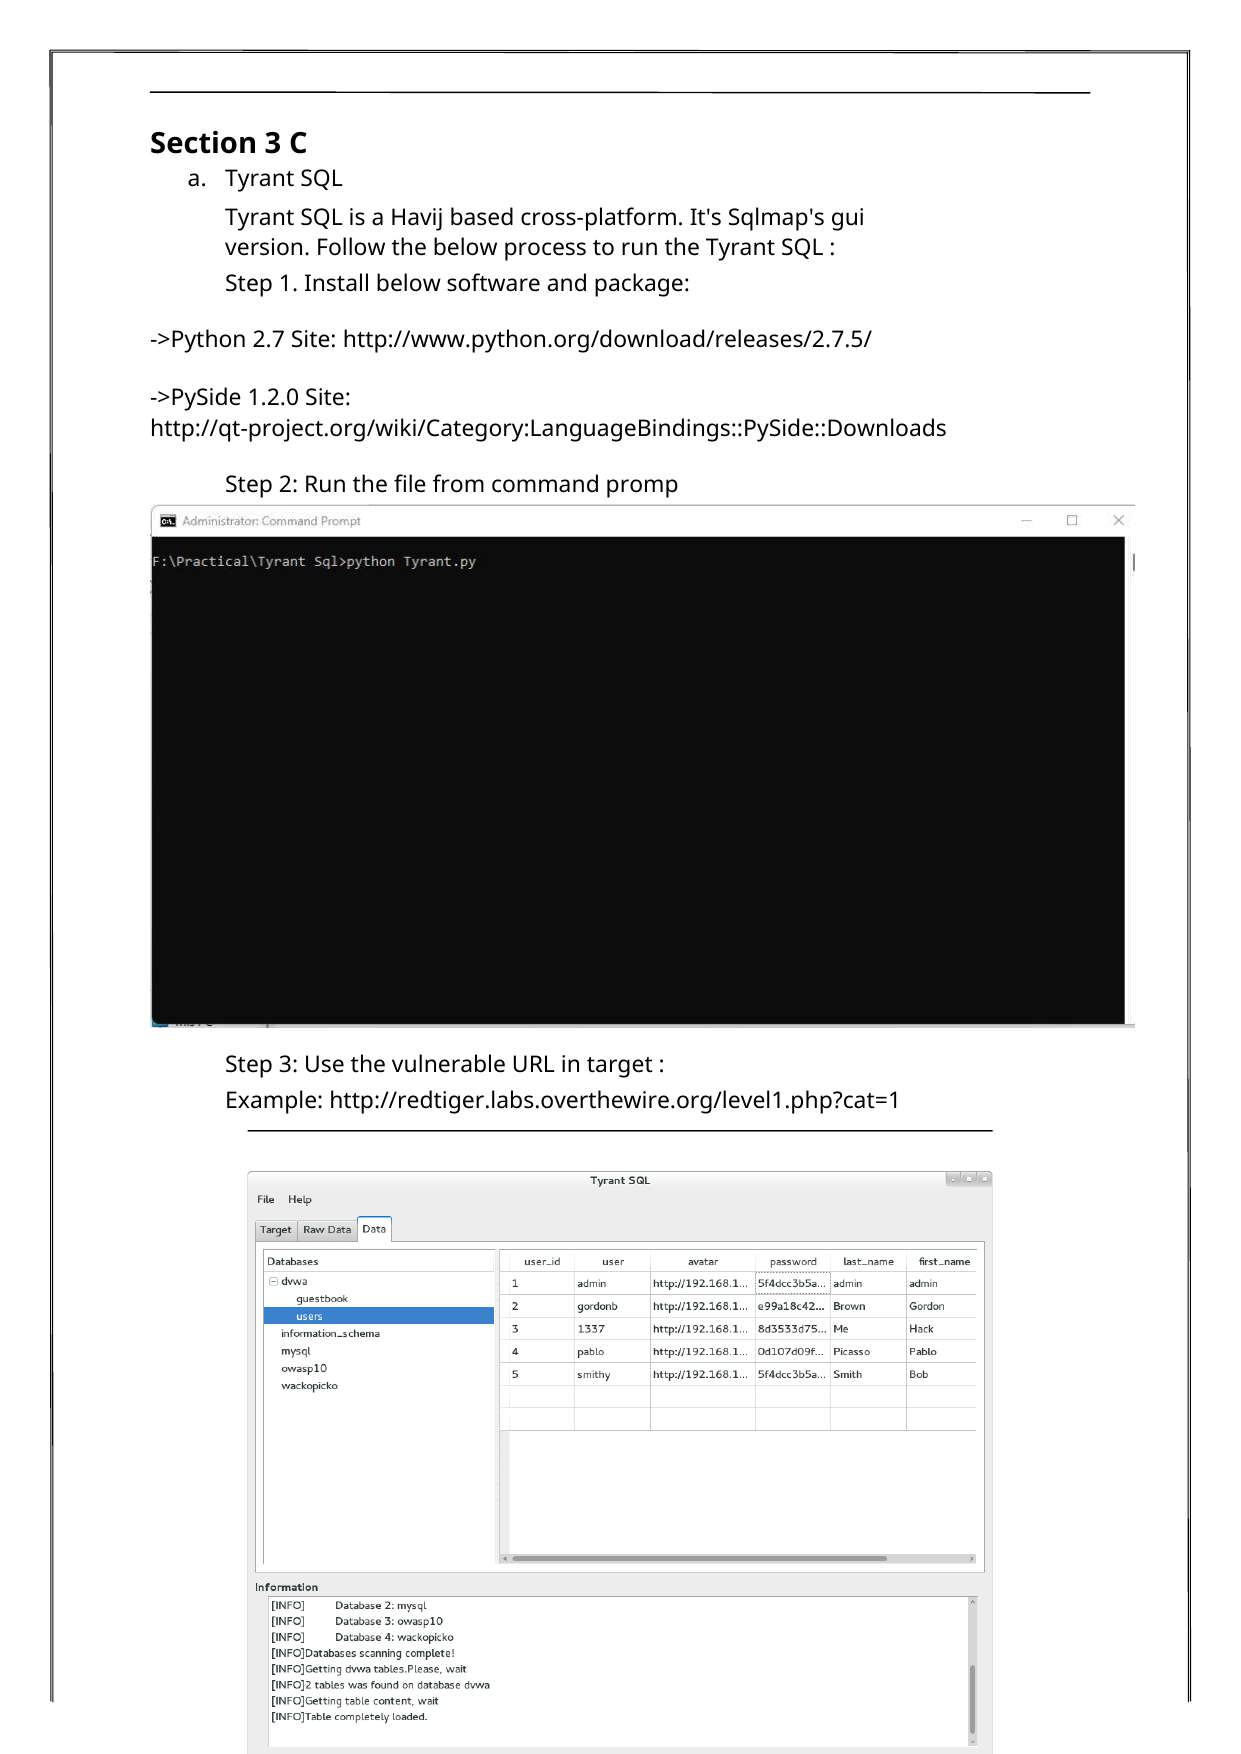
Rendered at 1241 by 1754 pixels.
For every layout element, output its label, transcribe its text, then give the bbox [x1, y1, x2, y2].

text Tyrant SQL is a Havij based cross-platform. It's Sqlmap's gui version. Follow the below process to run the Tyrant SQL : [225, 201, 902, 262]
picture [247, 1130, 993, 1754]
text Section 3 C [150, 122, 1090, 162]
text Step 1. Install below software and package: [225, 267, 1090, 298]
text Step 2: Run the file from command promp [225, 468, 1090, 499]
text ->PySide 1.2.0 Site: http://qt-project.org/wiki/Category:LanguageBindings::PySide::Downloads [150, 381, 1090, 443]
picture [150, 504, 1135, 1028]
text ->Python 2.7 Site: http://www.python.org/download/releases/2.7.5/ [150, 323, 1090, 354]
text Step 3: Use the vulnerable URL in target : [225, 1048, 1090, 1079]
text Example: http://redtiger.labs.overthewire.org/level1.php?cat=1 [225, 1084, 1090, 1115]
list Tyrant SQL [187, 162, 1090, 193]
